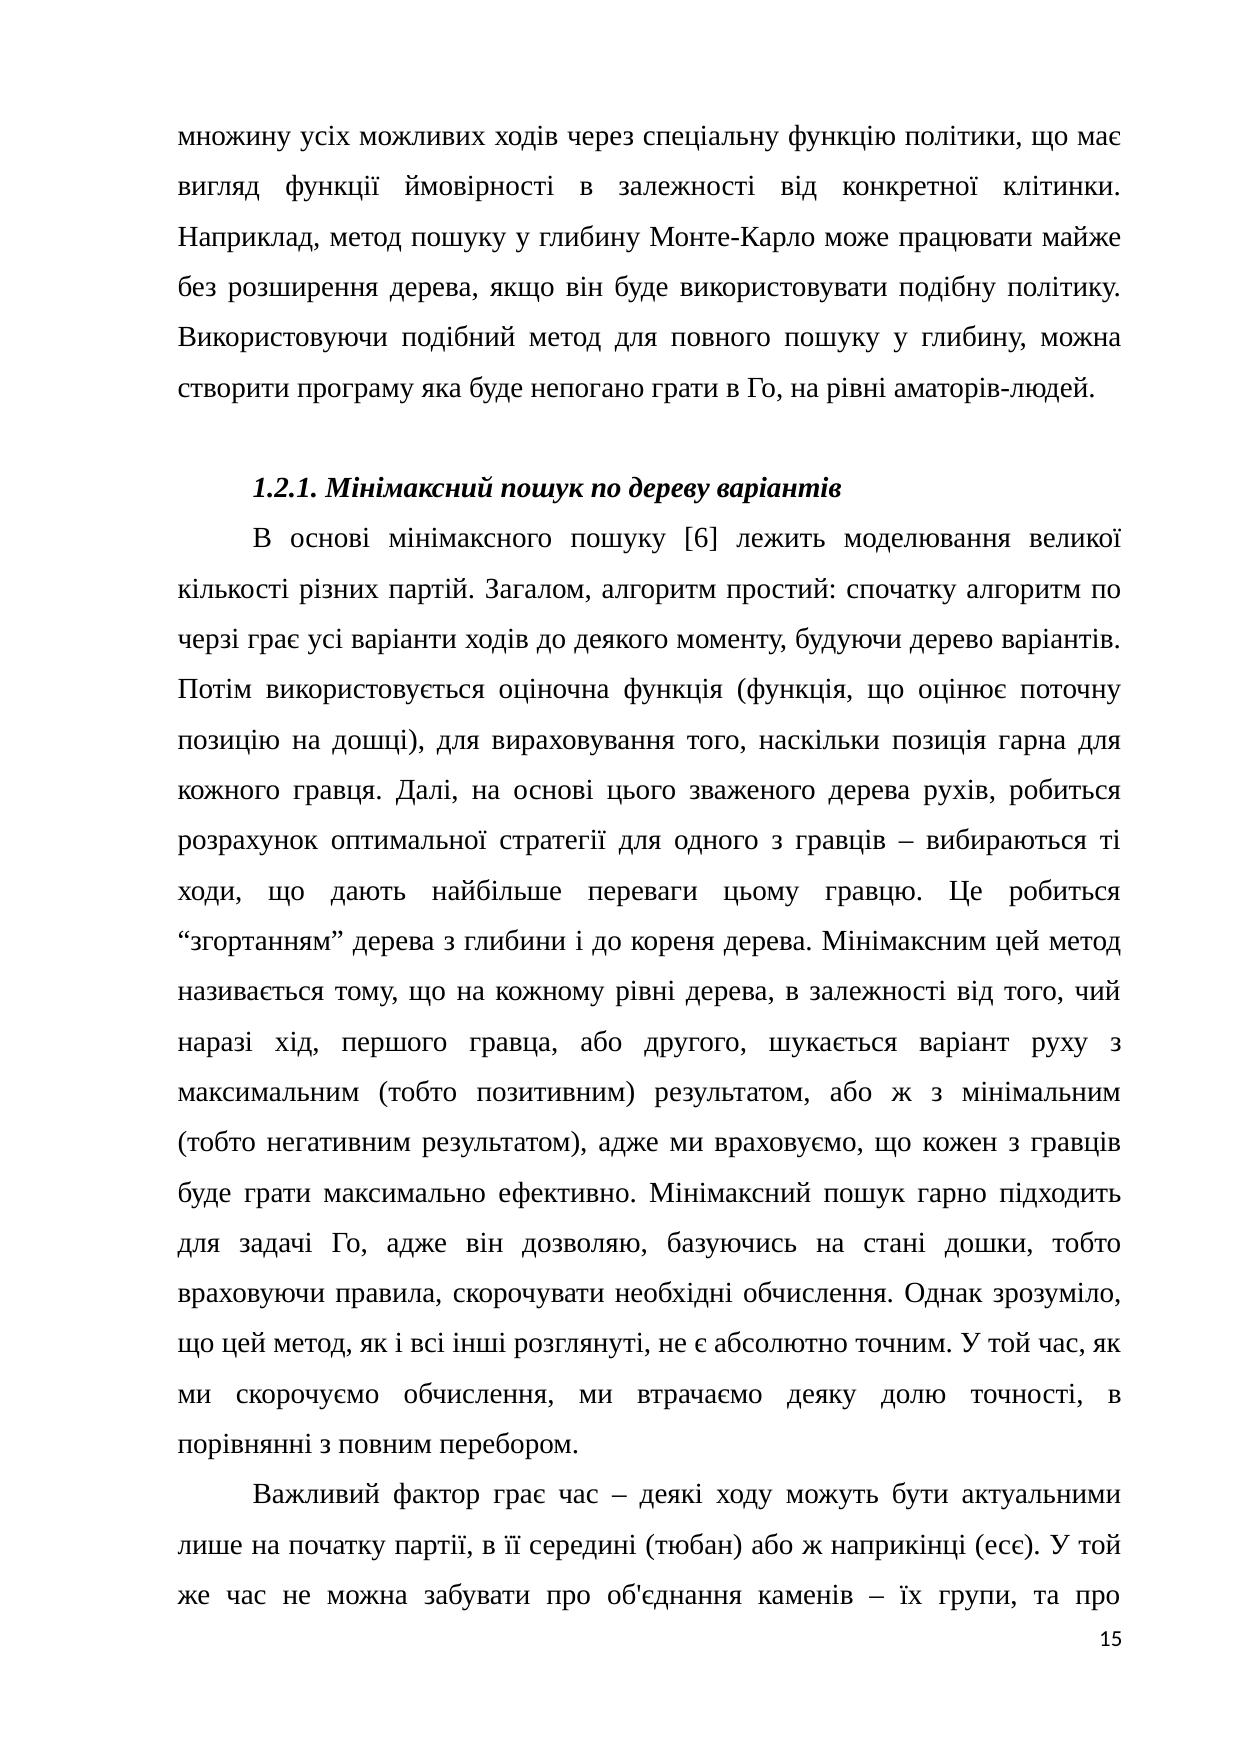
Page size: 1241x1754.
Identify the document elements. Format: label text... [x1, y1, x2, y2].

text В основі мінімаксного пошуку [6] лежить моделювання великої кількості різних партій. Загалом, алгоритм простий: спочатку алгоритм по черзі грає усі варіанти ходів до деякого моменту, будуючи дерево варіантів. Потім використовується оціночна функція (функція, що оцінює поточну позицію на дошці), для вираховування того, наскільки позиція гарна для кожного гравця. Далі, на основі цього зваженого дерева рухів, робиться розрахунок оптимальної стратегії для одного з гравців – вибираються ті ходи, що дають найбільше переваги цьому гравцю. Це робиться “згортанням” дерева з глибини і до кореня дерева. Мінімаксним цей метод називається тому, що на кожному рівні дерева, в залежності від того, чий наразі хід, першого гравца, або другого, шукається варіант руху з максимальним (тобто позитивним) результатом, або ж з мінімальним (тобто негативним результатом), адже ми враховуємо, що кожен з гравців буде грати максимально ефективно. Мінімаксний пошук гарно підходить для задачі Го, адже він дозволяю, базуючись на стані дошки, тобто враховуючи правила, скорочувати необхідні обчислення. Однак зрозуміло, що цей метод, як і всі інші розглянуті, не є абсолютно точним. У той час, як ми скорочуємо обчислення, ми втрачаємо деяку долю точності, в порівнянні з повним перебором. [177, 521, 1122, 1460]
text 1.2.1. Мінімаксний пошук по дереву варіантів [177, 470, 1122, 504]
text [177, 1477, 1122, 1611]
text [177, 118, 1122, 403]
